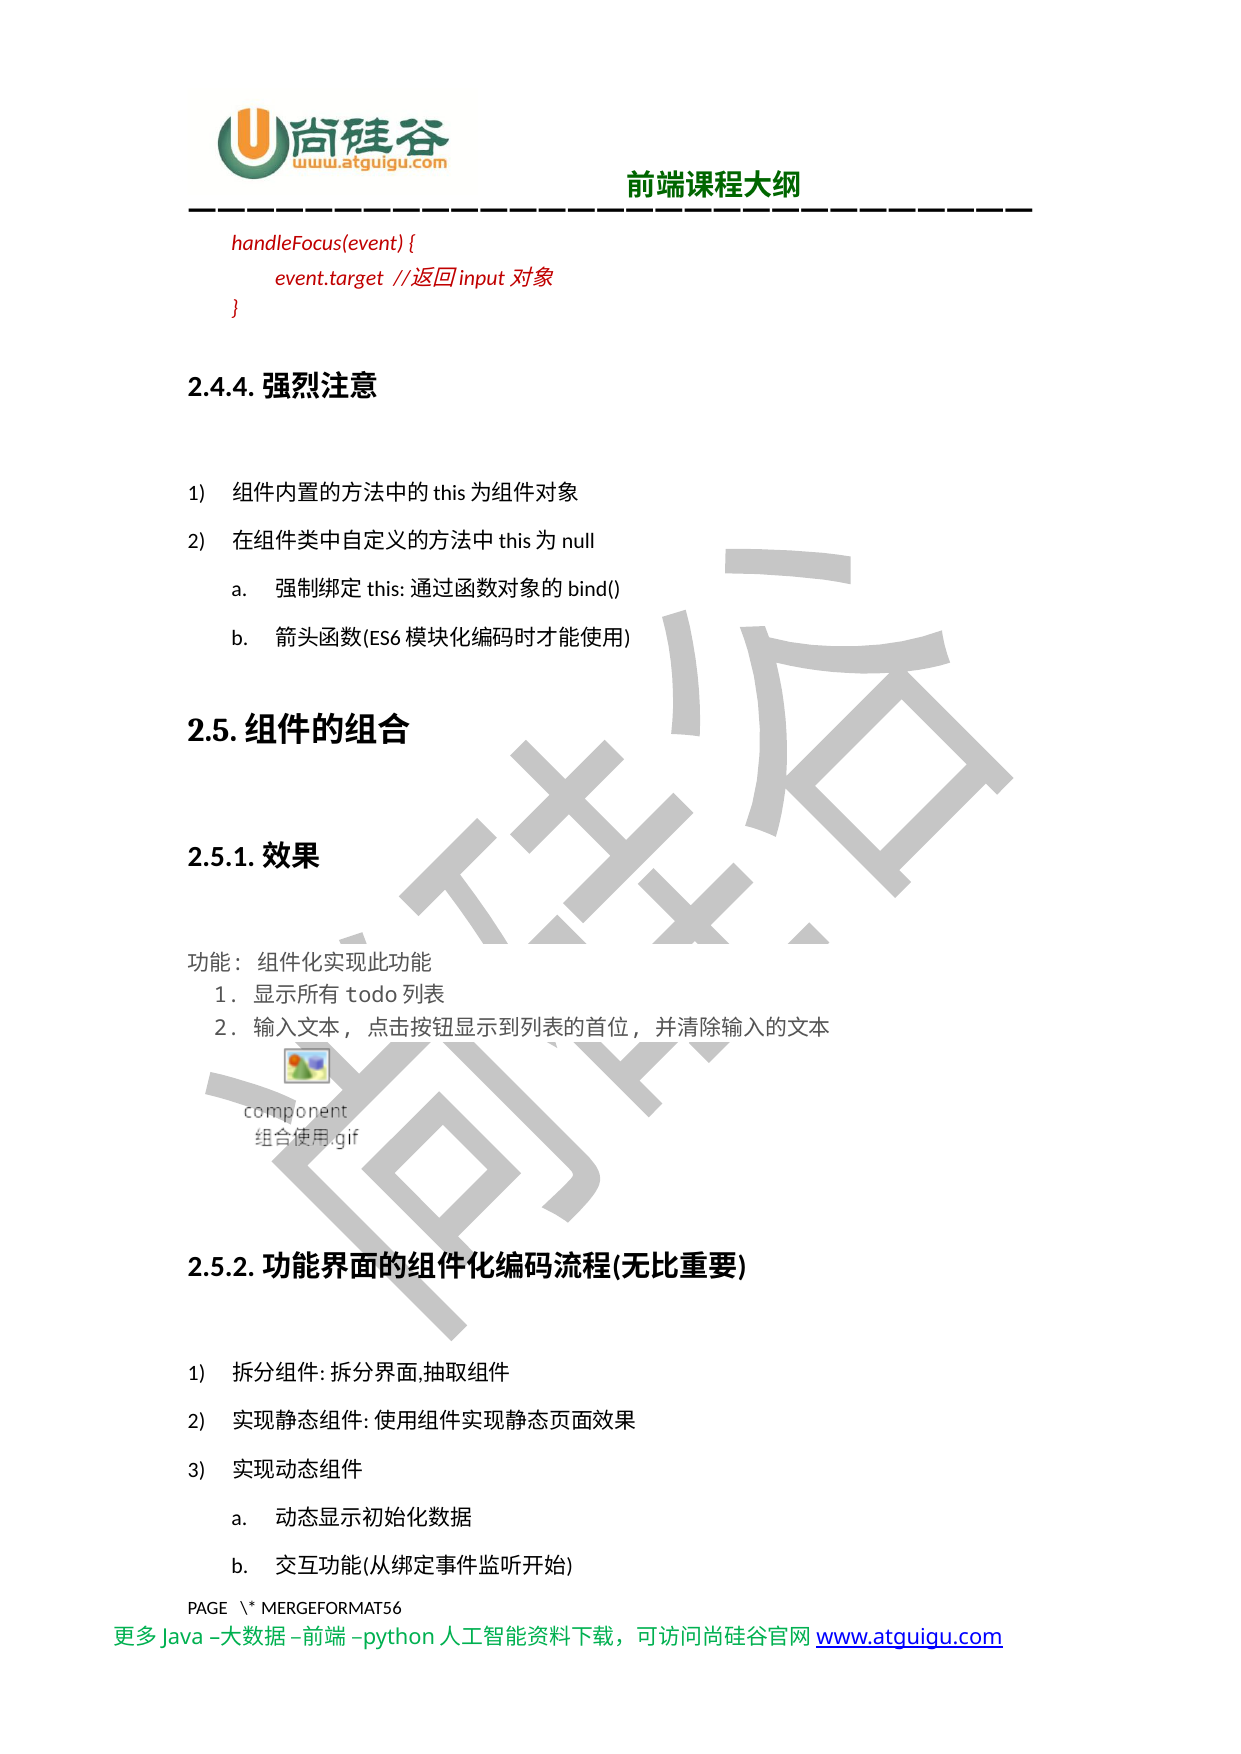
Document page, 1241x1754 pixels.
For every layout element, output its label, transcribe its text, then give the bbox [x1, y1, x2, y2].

subtitle 2.5.1. 效果 [187, 822, 1053, 887]
list 交互功能(从绑定事件监听开始) [231, 1548, 1053, 1580]
picture [187, 88, 479, 195]
list 强制绑定this: 通过函数对象的bind() [231, 571, 1053, 603]
subtitle 2.4.4. 强烈注意 [187, 351, 1053, 416]
list 动态显示初始化数据 [231, 1499, 1053, 1532]
text 1. 显示所有todo列表 2. 输入文本, 点击按钮显示到列表的首位, 并清除输入的文本 [187, 977, 1053, 1042]
subtitle 2.5.2. 功能界面的组件化编码流程(无比重要) [187, 1232, 1053, 1297]
subtitle 2.5. 组件的组合 [187, 694, 1053, 759]
text } [187, 292, 1053, 324]
text 功能: 组件化实现此功能 [187, 944, 1053, 977]
list 实现静态组件: 使用组件实现静态页面效果 [187, 1403, 1053, 1435]
list 拆分组件: 拆分界面,抽取组件 [187, 1354, 1053, 1387]
list 箭头函数(ES6模块化编码时才能使用) [231, 619, 1053, 652]
list 在组件类中自定义的方法中this为null [187, 522, 1053, 555]
text handleFocus(event) { [187, 227, 1053, 259]
text event.target //返回input对象 [231, 259, 1053, 292]
list 组件内置的方法中的this为组件对象 [187, 474, 1053, 507]
list 实现动态组件 [187, 1451, 1053, 1484]
